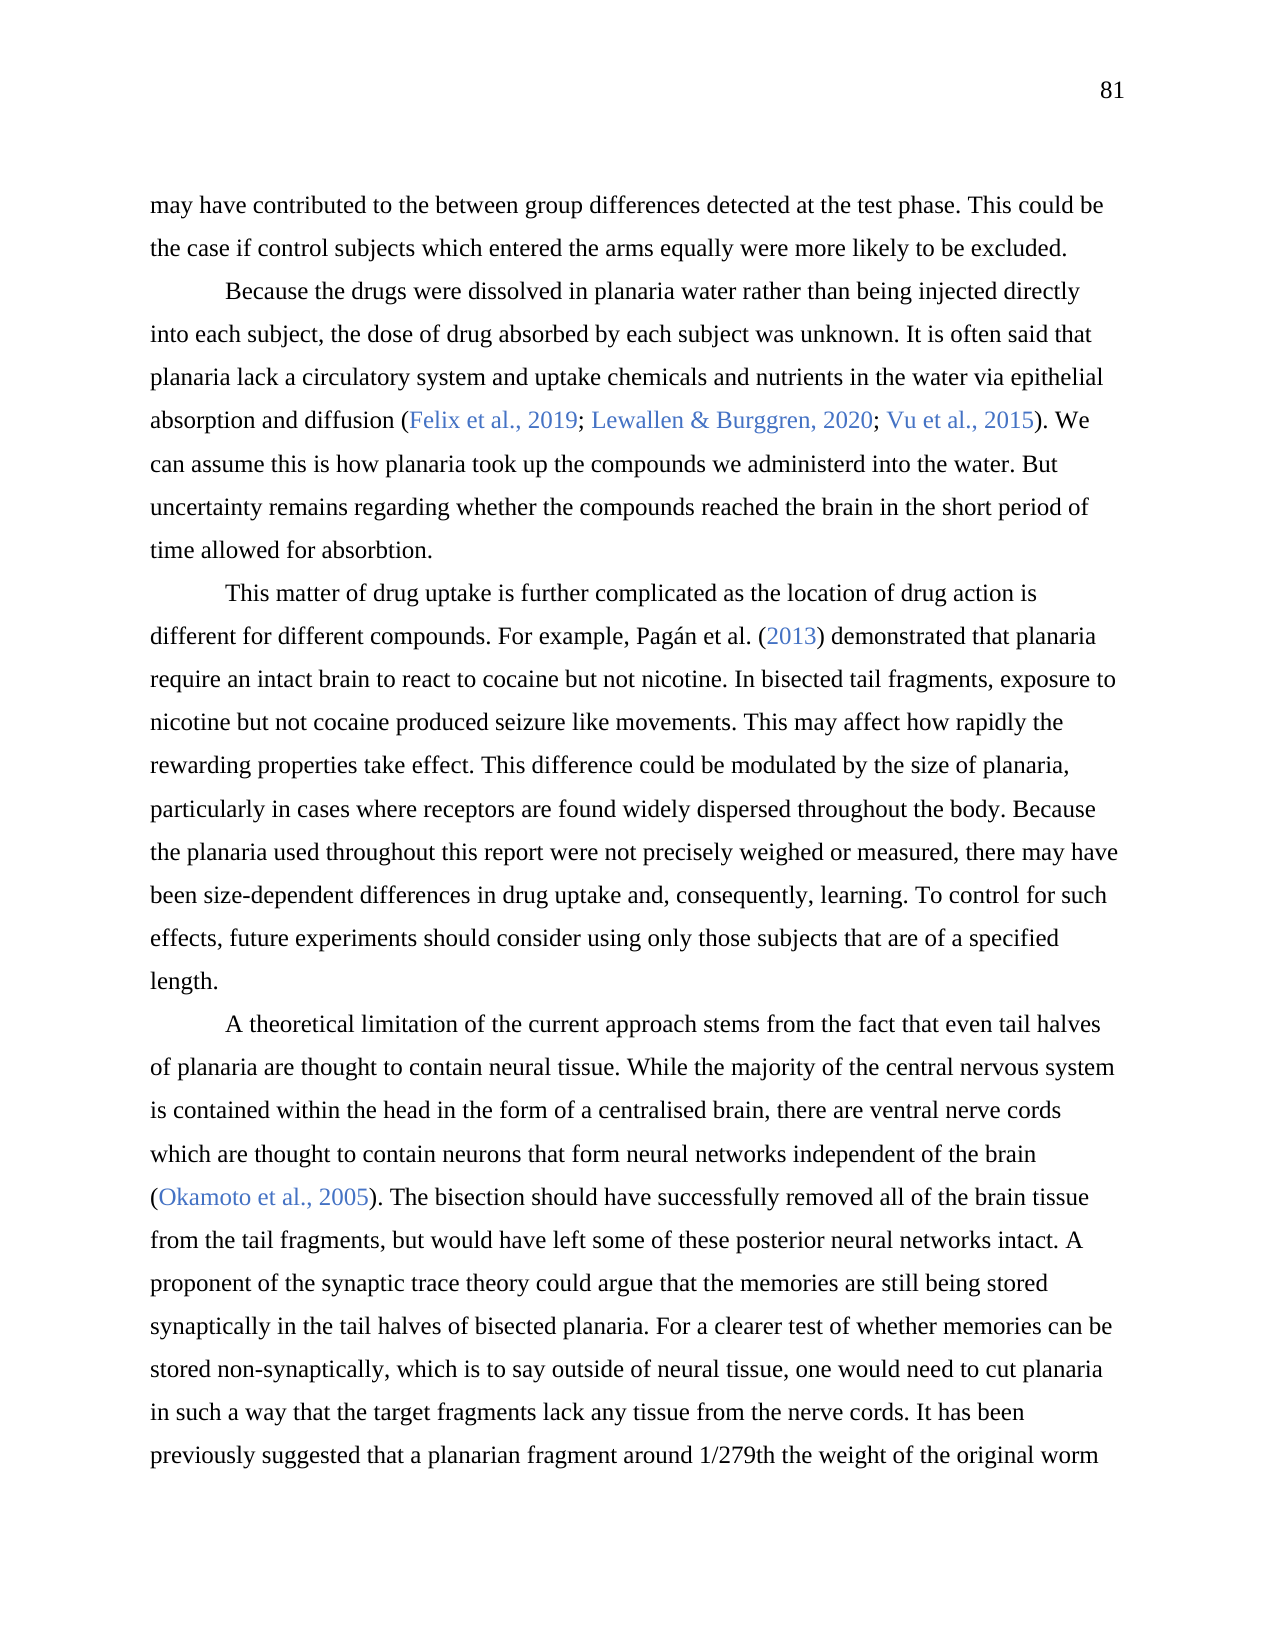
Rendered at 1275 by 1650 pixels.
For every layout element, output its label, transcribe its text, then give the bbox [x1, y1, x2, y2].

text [150, 1009, 1125, 1469]
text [150, 190, 1125, 262]
text Because the drugs were dissolved in planaria water rather than being injected directly into each subject, the dose of drug absorbed by each subject was unknown. It is often said that planaria lack a circulatory system and uptake chemicals and nutrients in the water via epithelial absorption and diffusion (Felix et al., 2019; Lewallen & Burggren, 2020; Vu et al., 2015). We can assume this is how planaria took up the compounds we administerd into the water. But uncertainty remains regarding whether the compounds reached the brain in the short period of time allowed for absorbtion. [150, 276, 1125, 564]
text This matter of drug uptake is further complicated as the location of drug action is different for different compounds. For example, Pagán et al. (2013) demonstrated that planaria require an intact brain to react to cocaine but not nicotine. In bisected tail fragments, exposure to nicotine but not cocaine produced seizure like movements. This may affect how rapidly the rewarding properties take effect. This difference could be modulated by the size of planaria, particularly in cases where receptors are found widely dispersed throughout the body. Because the planaria used throughout this report were not precisely weighed or measured, there may have been size-dependent differences in drug uptake and, consequently, learning. To control for such effects, future experiments should consider using only those subjects that are of a specified length. [150, 578, 1125, 995]
